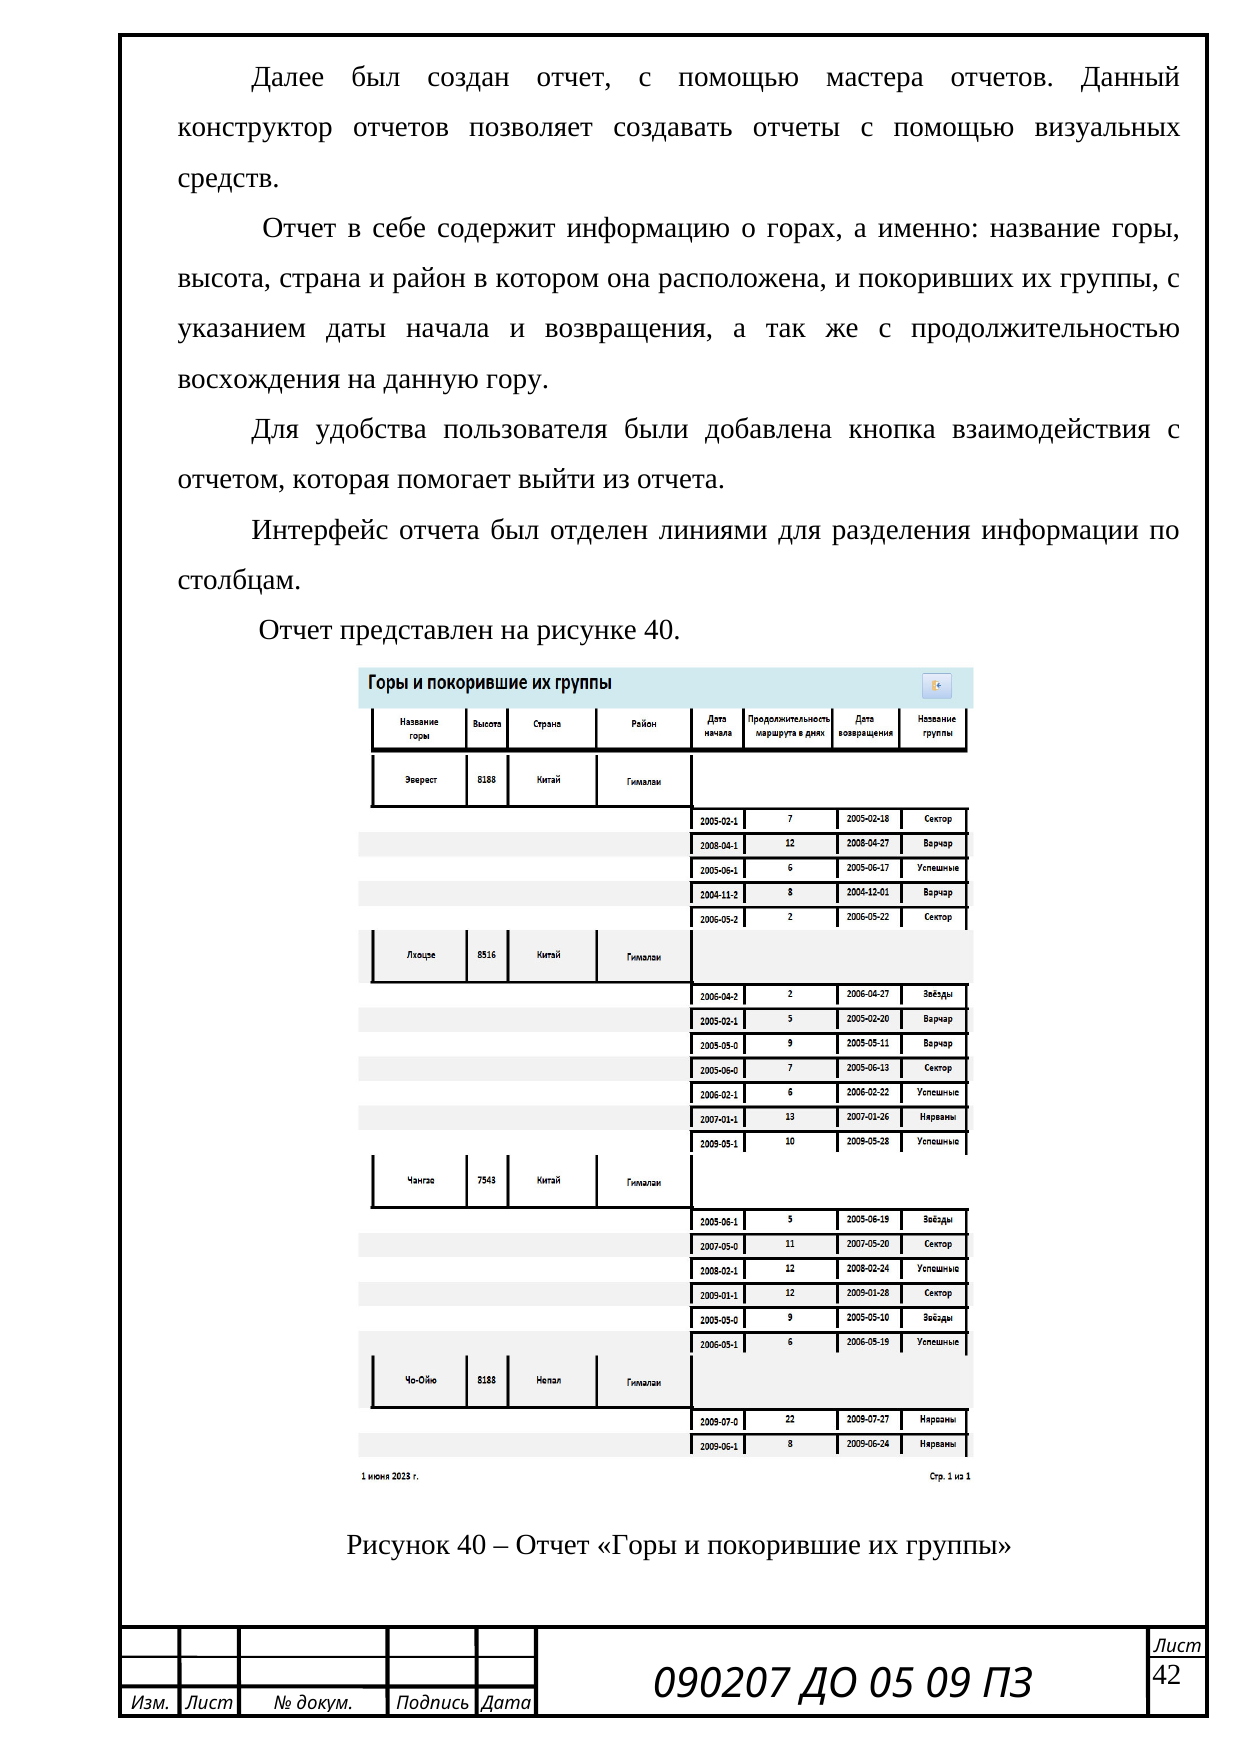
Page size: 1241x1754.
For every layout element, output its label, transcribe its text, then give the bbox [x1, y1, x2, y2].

picture [346, 662, 1012, 1511]
text Отчет в себе содержит информацию о горах, а именно: название горы, высота, страна и район в котором она расположена, и покоривших их группы, с указанием даты начала и возвращения, а так же с продолжительностью восхождения на данную гору. [177, 210, 1181, 394]
text Для удобства пользователя были добавлена кнопка взаимодействия с отчетом, которая помогает выйти из отчета. [177, 411, 1181, 495]
text Далее был создан отчет, с помощью мастера отчетов. Данный конструктор отчетов позволяет создавать отчеты с помощью визуальных средств. [177, 59, 1181, 193]
text Интерфейс отчета был отделен линиями для разделения информации по столбцам. [177, 512, 1181, 596]
text Рисунок 40 – Отчет «Горы и покорившие их группы» [177, 1527, 1181, 1561]
text Отчет представлен на рисунке 40. [177, 612, 1181, 646]
